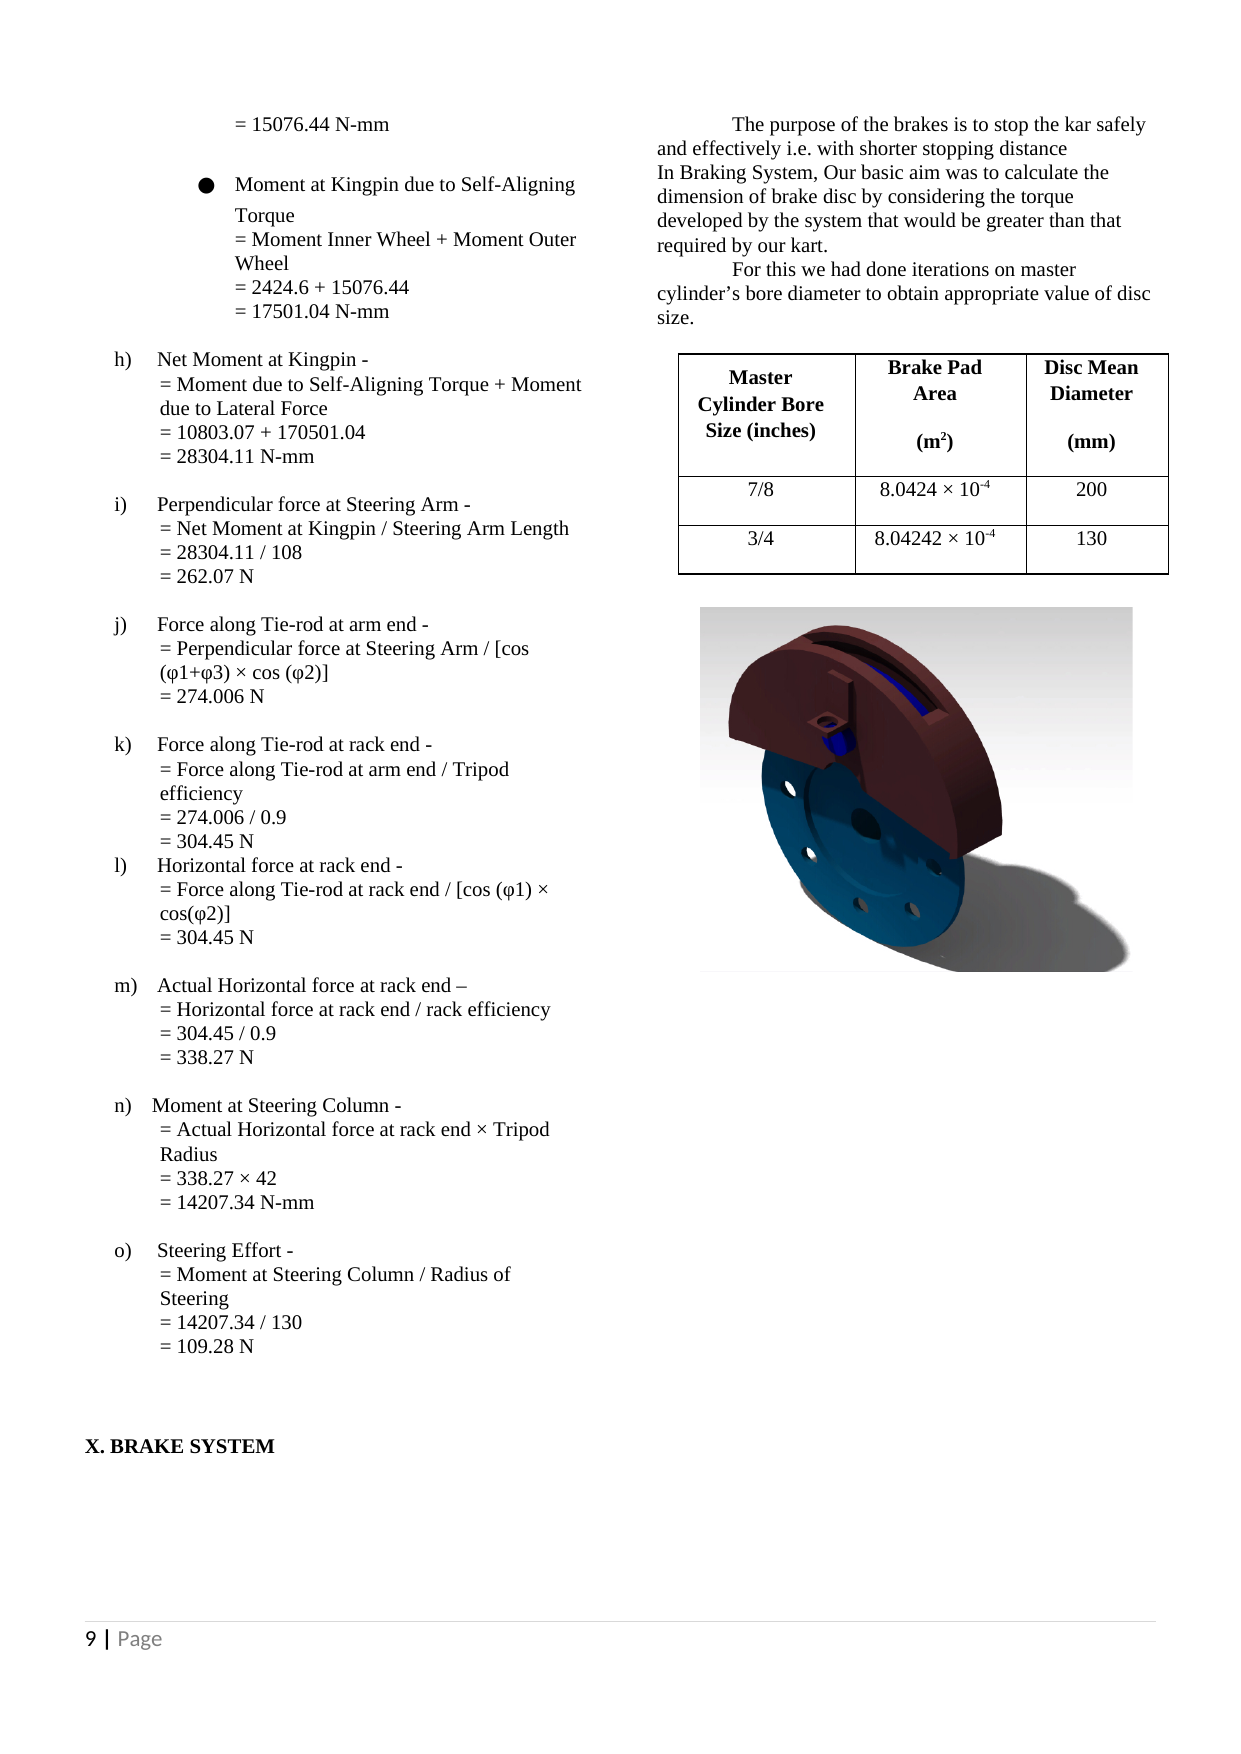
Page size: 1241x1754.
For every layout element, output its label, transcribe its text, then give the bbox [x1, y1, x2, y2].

table_header Master Cylinder Bore Size (inches) [679, 355, 855, 476]
table_cell 200 [1027, 477, 1168, 525]
text = 274.006 / 0.9 [159, 804, 583, 829]
list Perpendicular force at Steering Arm - [114, 492, 583, 516]
table_cell 3/4 [679, 526, 855, 573]
text = 10803.07 + 170501.04 [159, 419, 583, 444]
text = Actual Horizontal force at rack end × Tripod Radius [159, 1117, 583, 1166]
text X. BRAKE SYSTEM [84, 1434, 583, 1458]
text = 2424.6 + 15076.44 [159, 275, 583, 299]
text = Net Moment at Kingpin / Steering Arm Length [159, 516, 583, 540]
text = 338.27 N [159, 1045, 583, 1069]
list Net Moment at Kingpin - [114, 347, 583, 371]
table_cell 8.0424 × 10-4 [856, 477, 1026, 525]
text The purpose of the brakes is to stop the kar safely and effectively i.e. with shorter stopping distance [657, 112, 1156, 160]
text = 17501.04 N-mm [159, 299, 583, 323]
text = 28304.11 N-mm [159, 444, 583, 468]
list Actual Horizontal force at rack end – [114, 973, 583, 997]
text = 304.45 / 0.9 [159, 1021, 583, 1045]
list Horizontal force at rack end - [114, 853, 583, 877]
picture [700, 607, 1133, 972]
table_cell 8.04242 × 10-4 [856, 526, 1026, 573]
table_cell 130 [1027, 526, 1168, 573]
text = 15076.44 N-mm [159, 112, 583, 136]
list Moment at Kingpin due to Self-Aligning Torque [197, 160, 583, 227]
text = 109.28 N [159, 1334, 583, 1358]
text = Force along Tie-rod at rack end / [cos (φ1) × cos(φ2)] [159, 877, 583, 925]
list Steering Effort - [114, 1238, 583, 1262]
text = 28304.11 / 108 [159, 540, 583, 564]
text = 262.07 N [159, 564, 583, 588]
text = 14207.34 N-mm [159, 1189, 583, 1214]
text = Moment at Steering Column / Radius of Steering [159, 1262, 583, 1310]
text = 338.27 × 42 [159, 1166, 583, 1189]
table_cell 7/8 [679, 477, 855, 525]
text In Braking System, Our basic aim was to calculate the dimension of brake disc by considering the torque developed by the system that would be greater than that required by our kart. [657, 160, 1156, 257]
text = Force along Tie-rod at arm end / Tripod efficiency [159, 756, 583, 804]
list Force along Tie-rod at rack end - [114, 732, 583, 756]
list Force along Tie-rod at arm end - [114, 612, 583, 636]
text = 14207.34 / 130 [159, 1310, 583, 1334]
text For this we had done iterations on master cylinder’s bore diameter to obtain appropriate value of disc size. [657, 257, 1156, 329]
text = Moment Inner Wheel + Moment Outer Wheel [234, 227, 583, 275]
text = 304.45 N [159, 829, 583, 853]
text = 274.006 N [159, 684, 583, 708]
text = 304.45 N [159, 925, 583, 949]
table_header Disc Mean Diameter (mm) [1027, 355, 1168, 476]
text = Horizontal force at rack end / rack efficiency [159, 997, 583, 1021]
table_header Brake Pad Area (m2) [856, 355, 1026, 476]
text = Perpendicular force at Steering Arm / [cos (φ1+φ3) × cos (φ2)] [159, 636, 583, 684]
list Moment at Steering Column - [114, 1093, 583, 1117]
text = Moment due to Self-Aligning Torque + Moment due to Lateral Force [159, 371, 583, 419]
